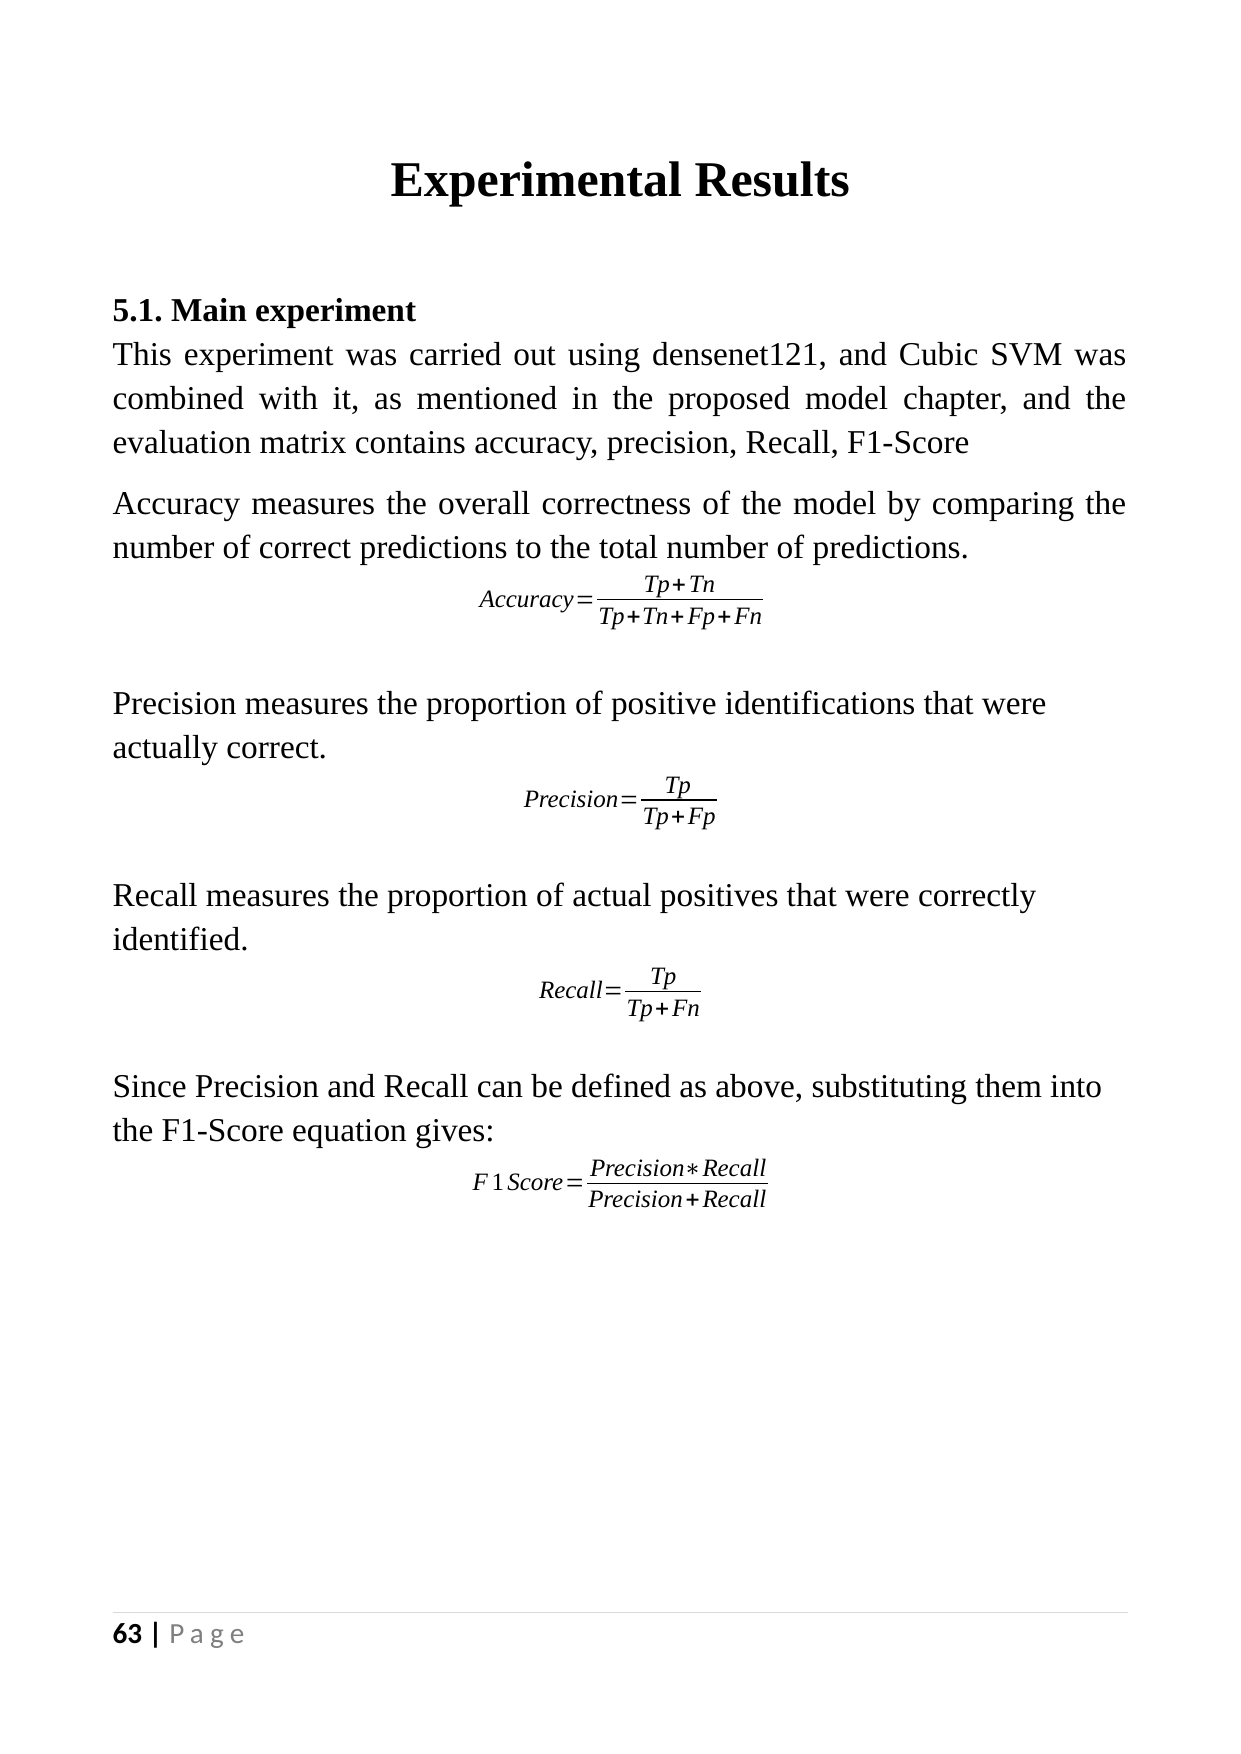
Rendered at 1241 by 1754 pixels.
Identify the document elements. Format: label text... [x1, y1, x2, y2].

text Accuracy measures the overall correctness of the model by comparing the number of correct predictions to the total number of predictions. [112, 483, 1128, 565]
text Since Precision and Recall can be defined as above, substituting them into the F1-Score equation gives: [112, 1067, 1128, 1149]
text Experimental Results [112, 150, 1128, 207]
text Precision measures the proportion of positive identifications that were actually correct. [112, 683, 1128, 765]
text Recall measures the proportion of actual positives that were correctly identified. [112, 875, 1128, 957]
text This experiment was carried out using densenet121, and Cubic SVM was combined with it, as mentioned in the proposed model chapter, and the evaluation matrix contains accuracy, precision, Recall, F1-Score [112, 334, 1128, 461]
list Main experiment [112, 290, 1128, 328]
